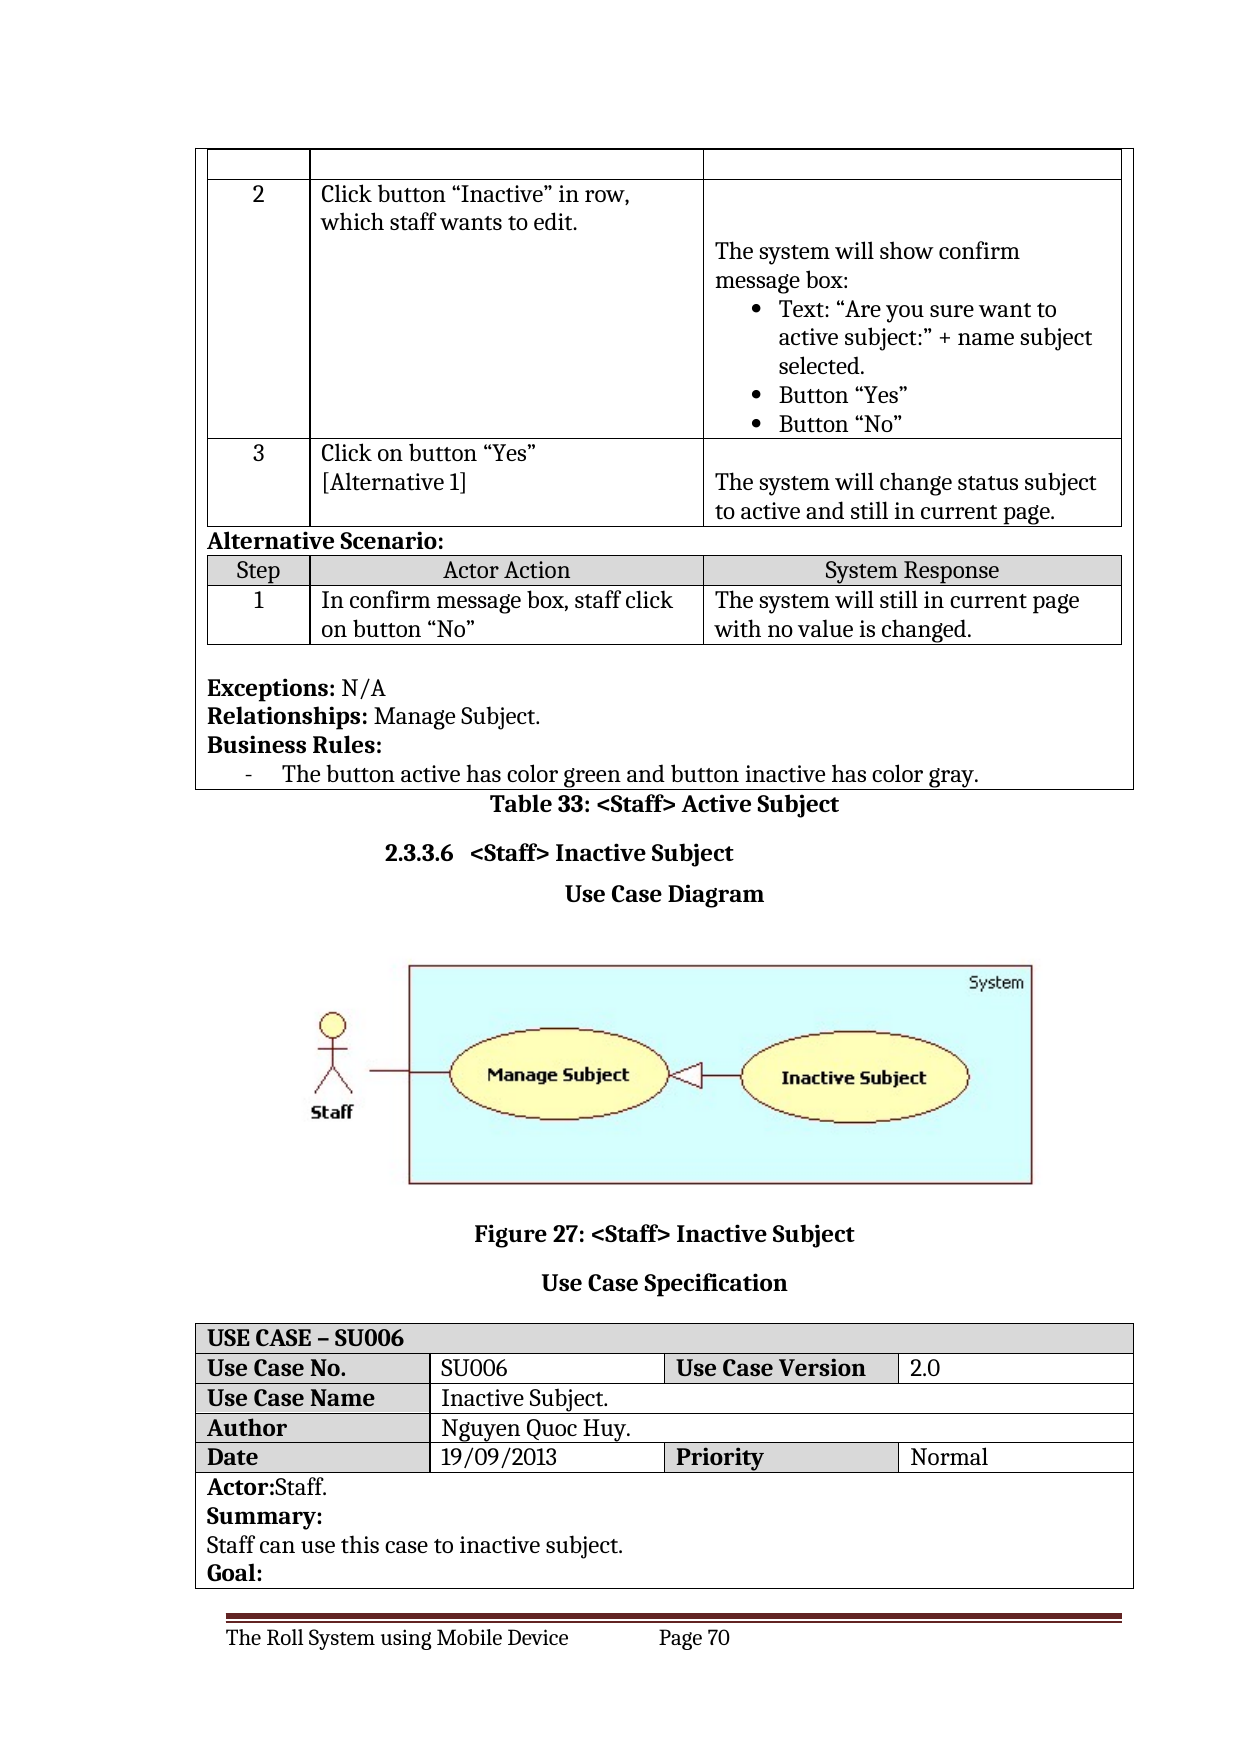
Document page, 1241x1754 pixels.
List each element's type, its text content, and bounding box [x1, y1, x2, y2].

table_cell Nguyen Quoc Huy. [431, 1414, 1133, 1442]
table_cell Date [196, 1443, 429, 1472]
text Figure 27: <Staff> Inactive Subject [207, 1220, 1122, 1248]
table_header USE CASE – SU006 [196, 1324, 1133, 1353]
table_cell Priority [665, 1443, 898, 1472]
table_cell SU006 [431, 1354, 664, 1383]
table_cell Inactive Subject. [431, 1384, 1133, 1412]
picture [265, 934, 1064, 1216]
table_cell Author [196, 1414, 429, 1442]
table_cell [196, 149, 1133, 788]
table_cell Normal [899, 1443, 1133, 1472]
text Table 33: <Staff> Active Subject [207, 790, 1122, 818]
subtitle Use Case Specification [207, 1269, 1122, 1298]
table_cell 2.0 [899, 1354, 1133, 1383]
table_cell Use Case Version [665, 1354, 898, 1383]
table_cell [196, 1473, 1133, 1588]
subtitle <Staff> Inactive Subject [385, 839, 1122, 868]
table_cell 19/09/2013 [431, 1443, 664, 1472]
subtitle Use Case Diagram [207, 880, 1122, 909]
table_cell Use Case Name [196, 1384, 429, 1412]
table_cell Use Case No. [196, 1354, 429, 1383]
